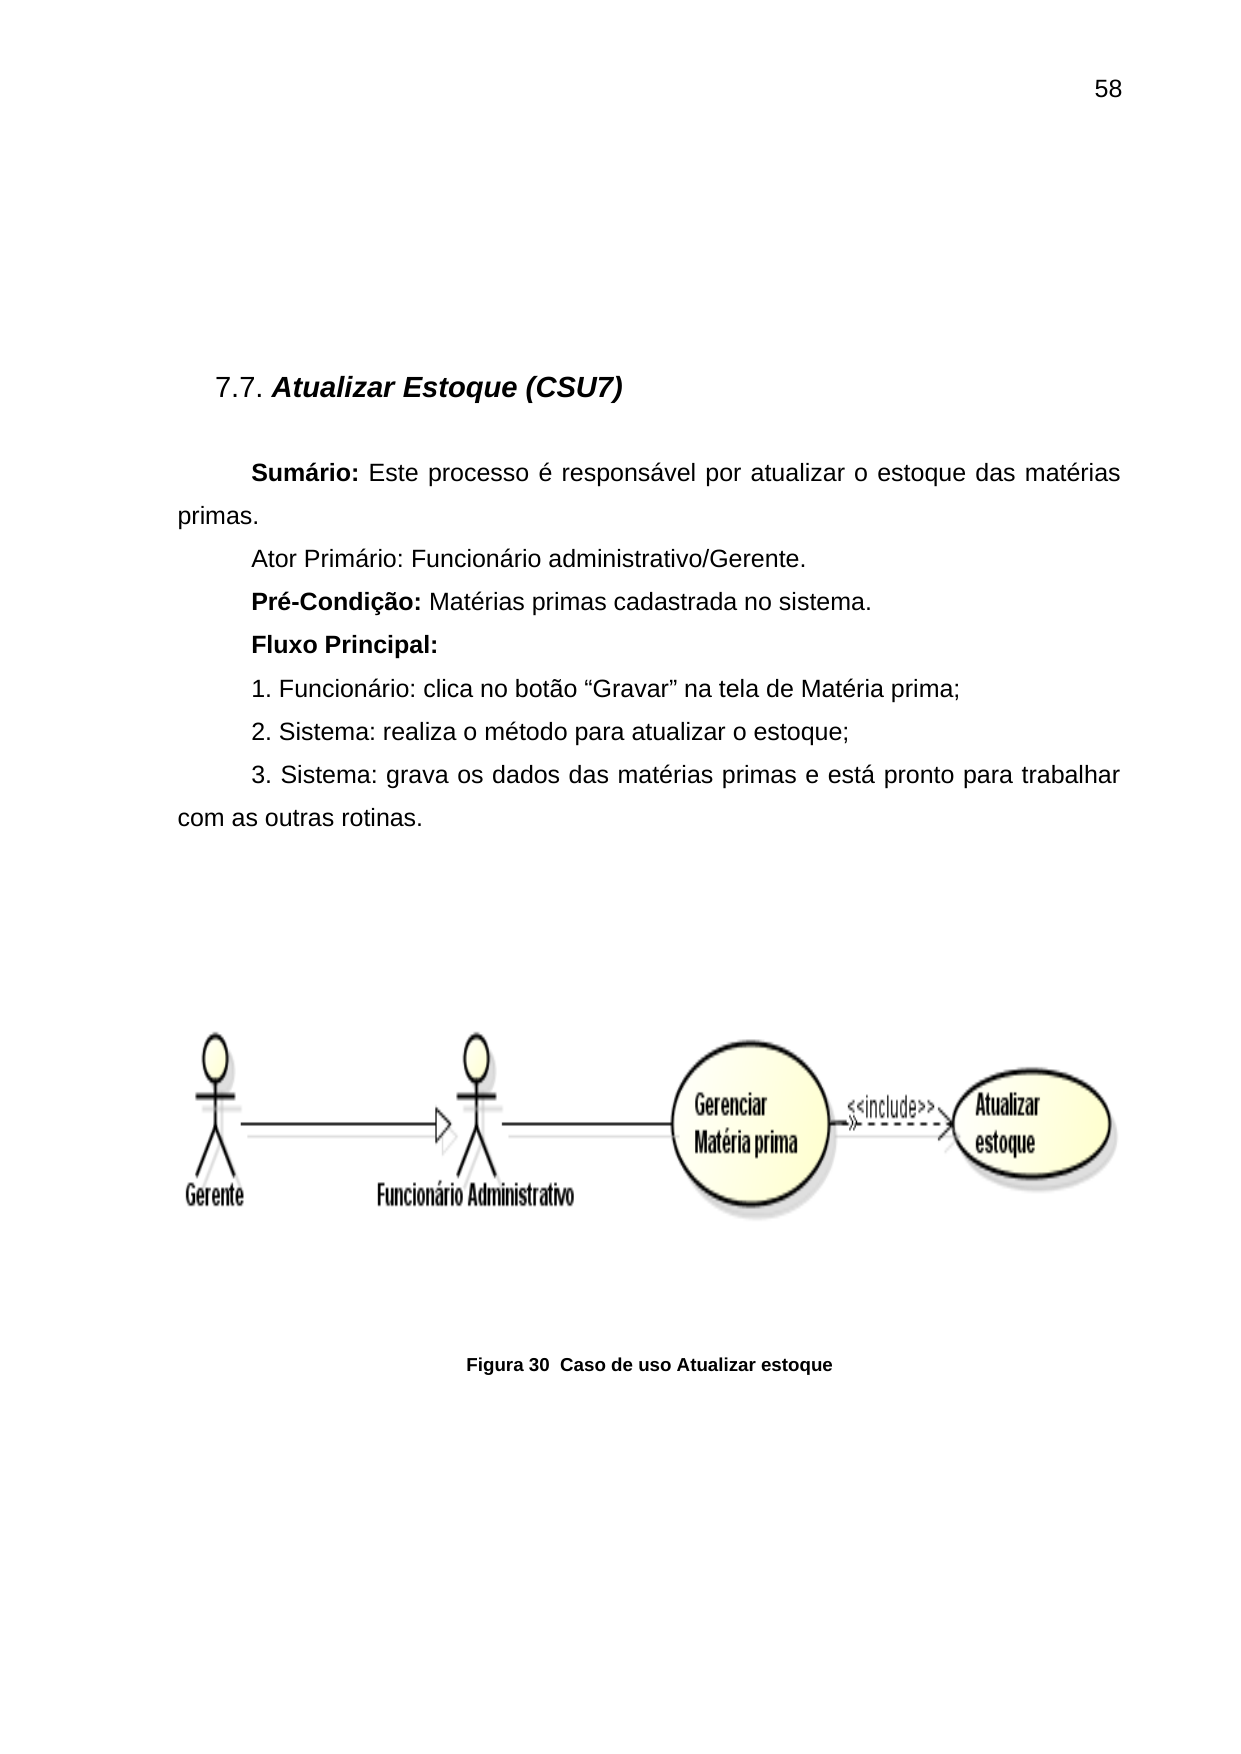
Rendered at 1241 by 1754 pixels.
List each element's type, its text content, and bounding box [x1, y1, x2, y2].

picture [177, 998, 1121, 1249]
text Pré-Condição: Matérias primas cadastrada no sistema. [177, 587, 1122, 616]
text Fluxo Principal: [177, 631, 1122, 659]
text Sumário: Este processo é responsável por atualizar o estoque das matérias primas. [177, 458, 1122, 530]
text Atualizar Estoque (CSU7) [215, 370, 1122, 404]
text 2. Sistema: realiza o método para atualizar o estoque; [177, 717, 1122, 746]
text Figura 30 Caso de uso Atualizar estoque [177, 1353, 1122, 1375]
text Ator Primário: Funcionário administrativo/Gerente. [177, 544, 1122, 573]
text 3. Sistema: grava os dados das matérias primas e está pronto para trabalhar com as outras rotinas. [177, 760, 1122, 832]
text 1. Funcionário: clica no botão “Gravar” na tela de Matéria prima; [177, 674, 1122, 702]
